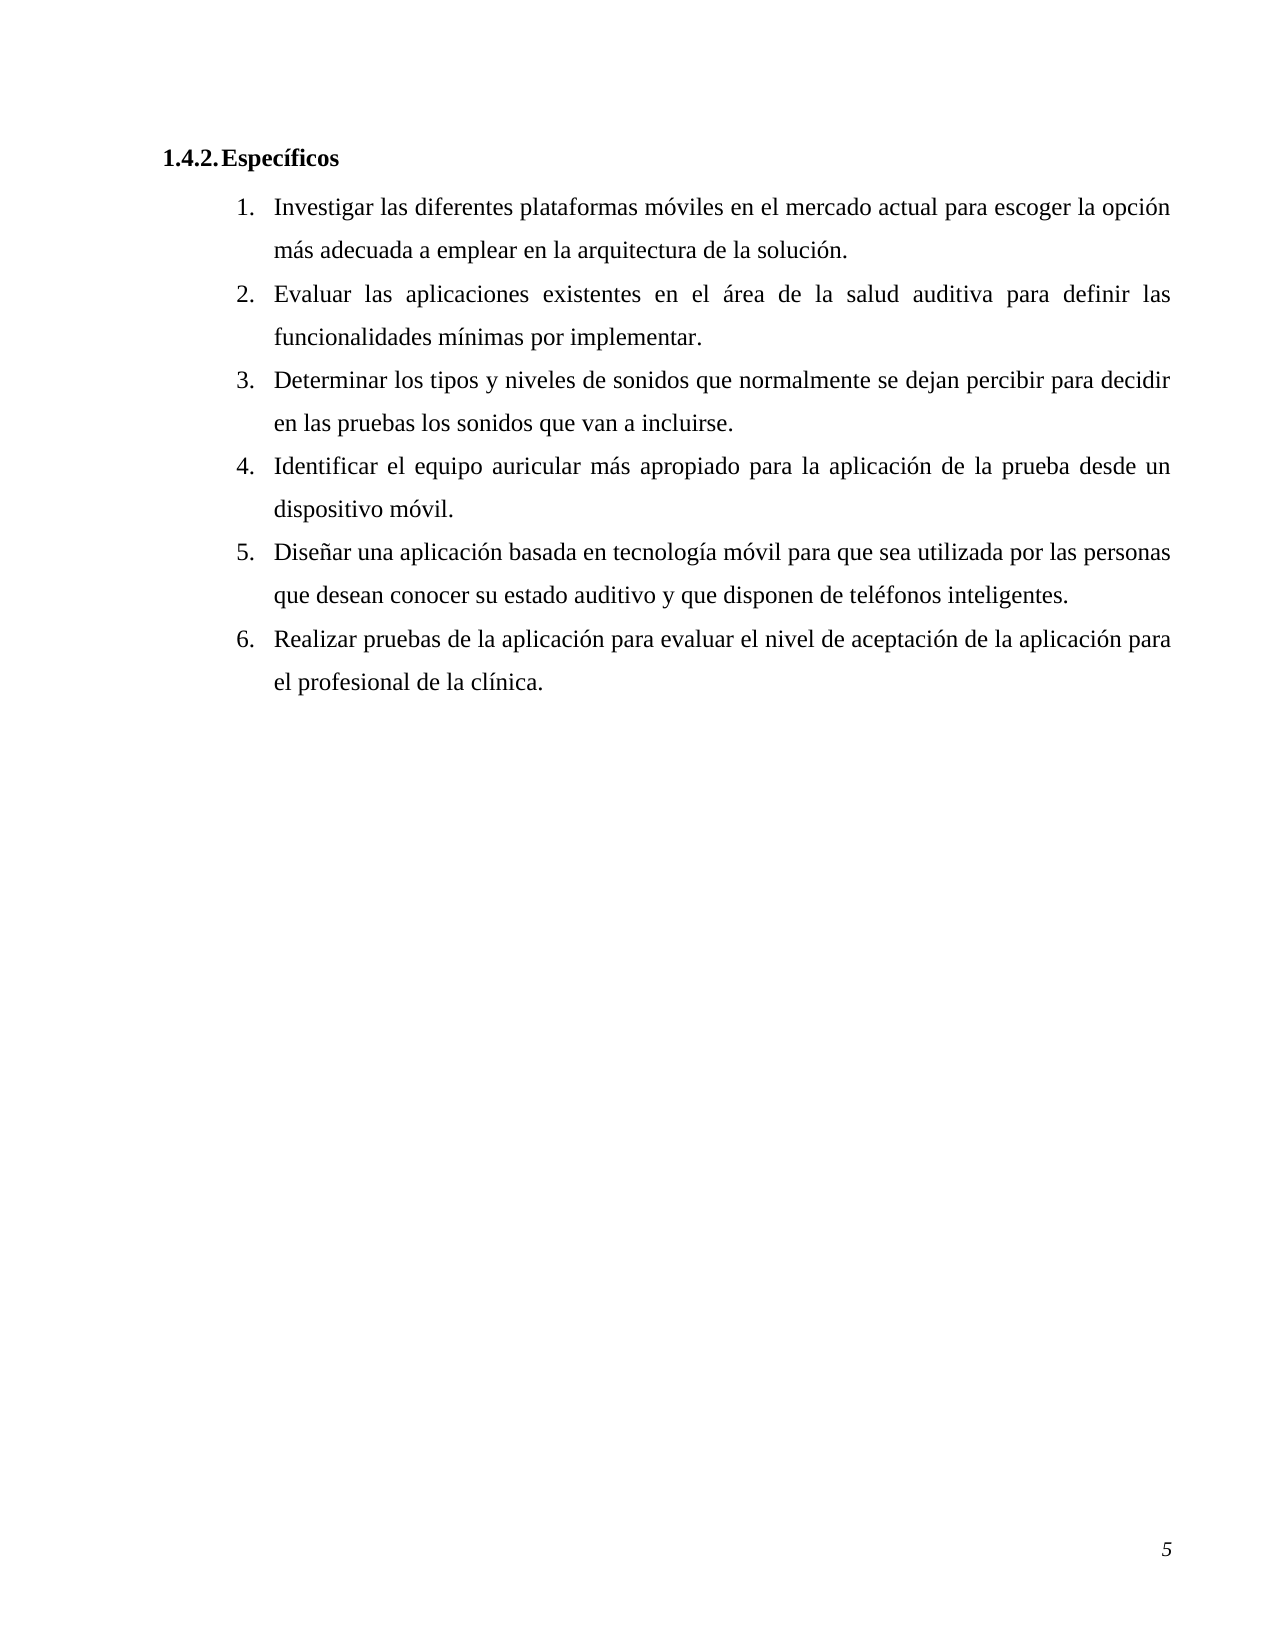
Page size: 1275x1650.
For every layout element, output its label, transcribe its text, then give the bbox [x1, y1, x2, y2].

text Específicos [162, 143, 1172, 172]
list Diseñar una aplicación basada en tecnología móvil para que sea utilizada por las personas que desean conocer su estado auditivo y que disponen de teléfonos inteligentes. [236, 537, 1172, 609]
list Evaluar las aplicaciones existentes en el área de la salud auditiva para definir las funcionalidades mínimas por implementar. [236, 279, 1172, 351]
list Determinar los tipos y niveles de sonidos que normalmente se dejan percibir para decidir en las pruebas los sonidos que van a incluirse. [236, 365, 1172, 437]
list Investigar las diferentes plataformas móviles en el mercado actual para escoger la opción más adecuada a emplear en la arquitectura de la solución. [236, 192, 1172, 264]
list Identificar el equipo auricular más apropiado para la aplicación de la prueba desde un dispositivo móvil. [236, 451, 1172, 523]
list Realizar pruebas de la aplicación para evaluar el nivel de aceptación de la aplicación para el profesional de la clínica. [236, 624, 1172, 696]
